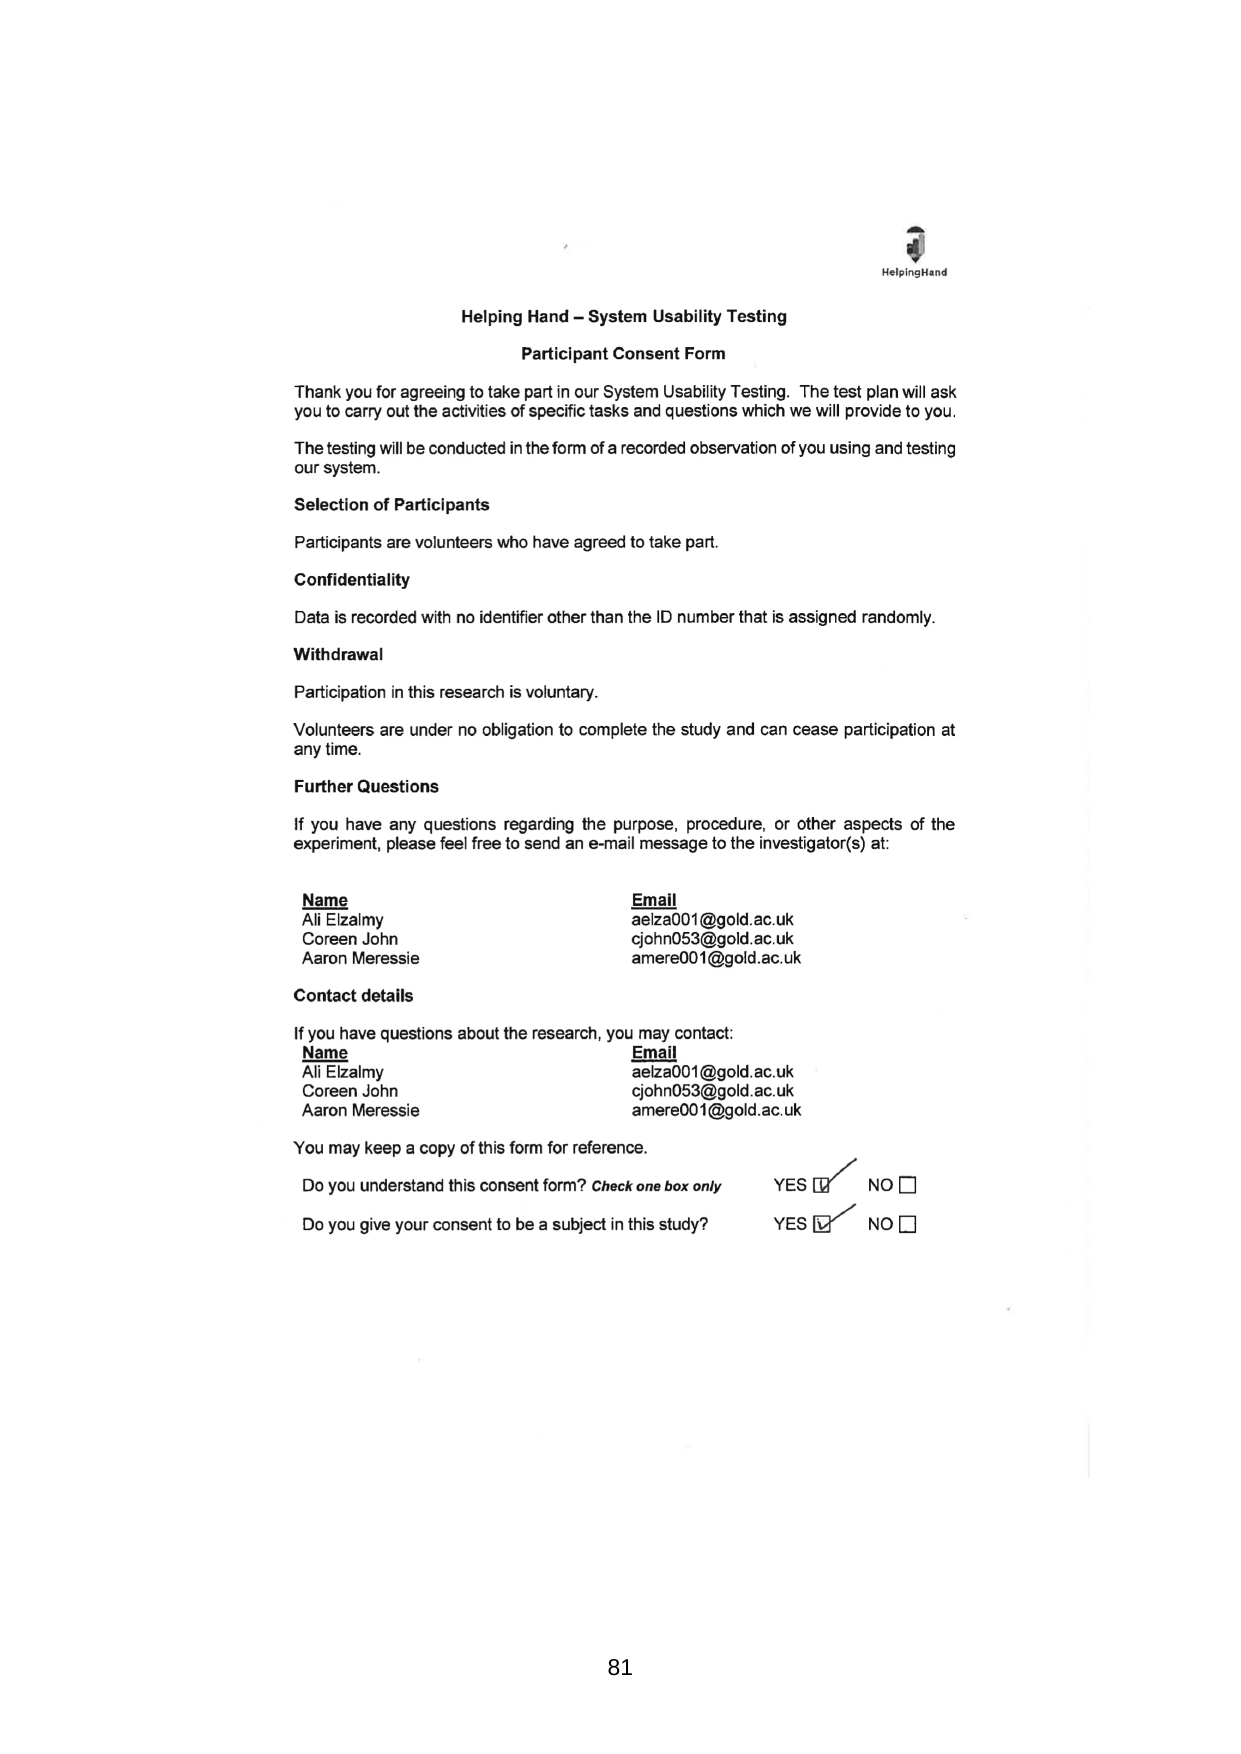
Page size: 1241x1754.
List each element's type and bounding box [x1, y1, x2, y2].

picture [150, 150, 1091, 1479]
